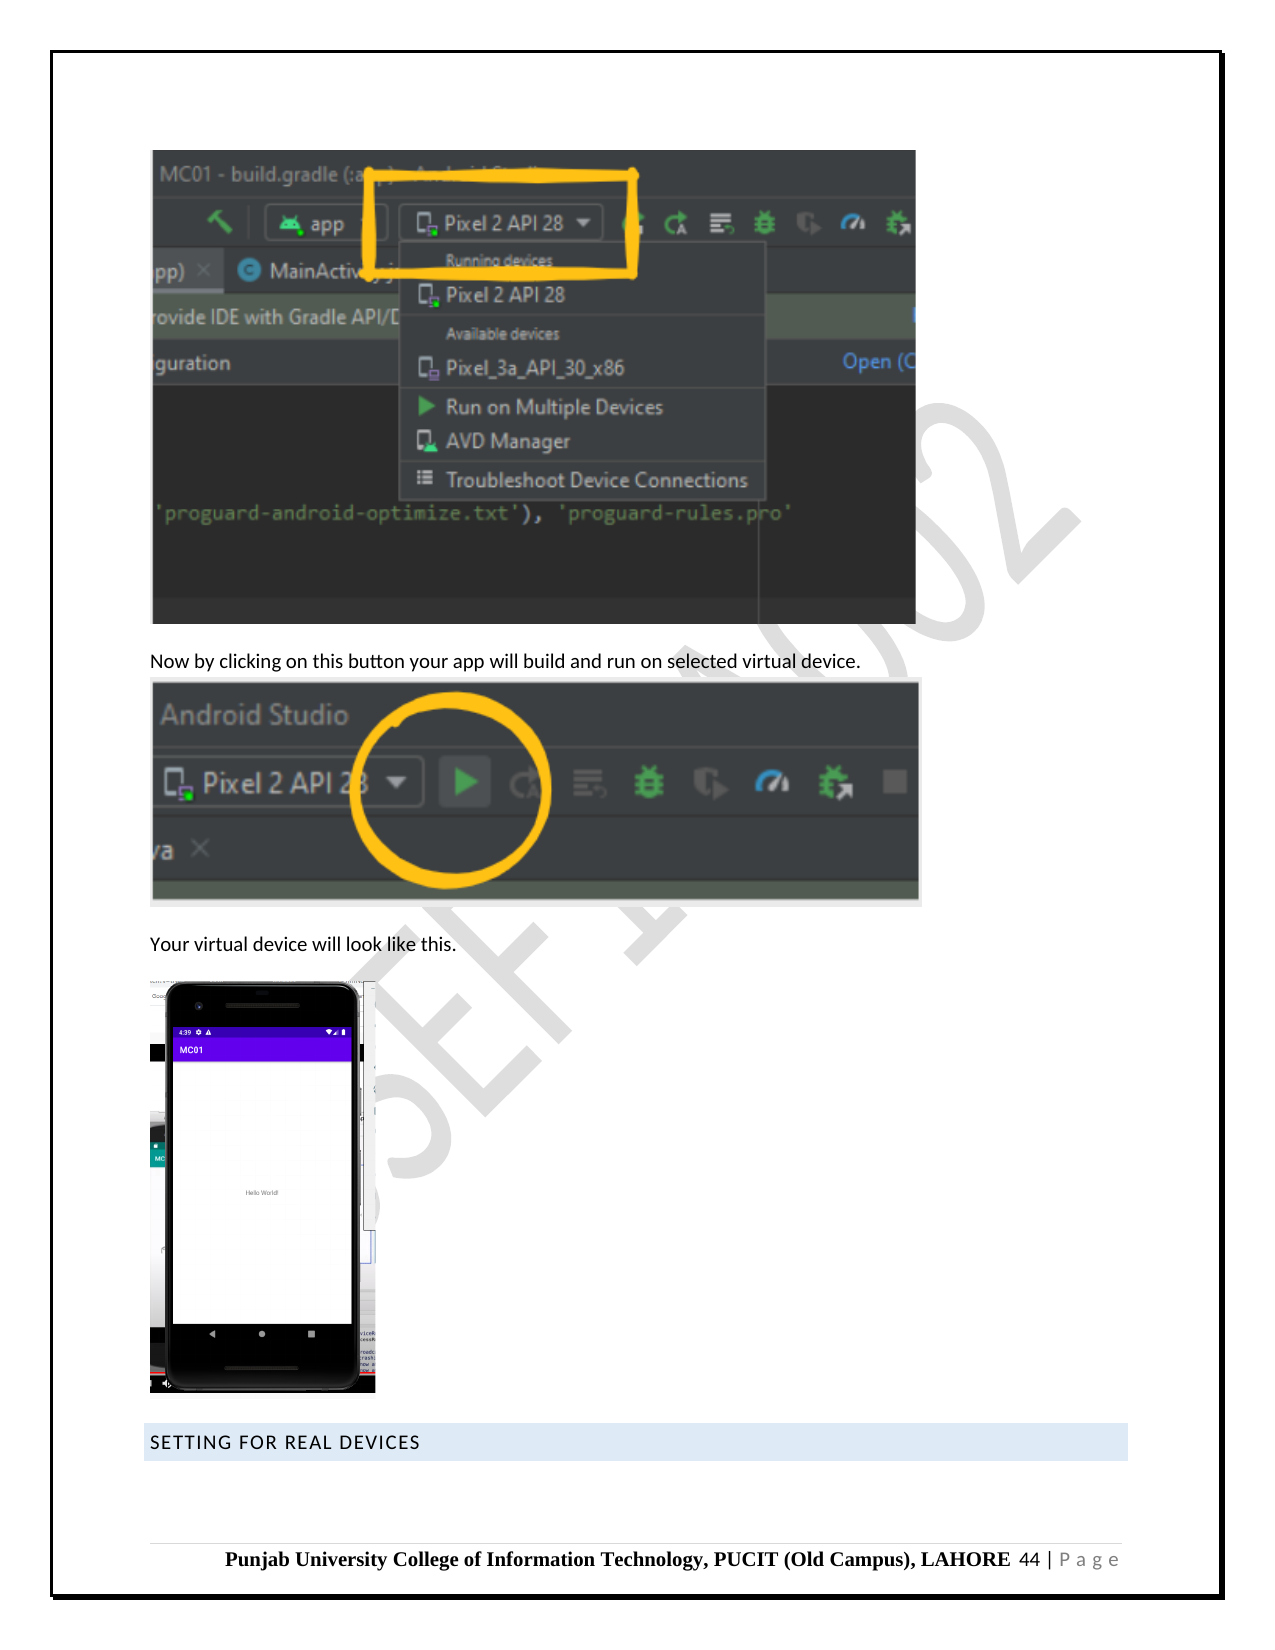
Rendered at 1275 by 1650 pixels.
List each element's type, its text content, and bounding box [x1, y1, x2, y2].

picture [150, 981, 376, 1399]
subtitle setting for real devices [150, 1430, 1122, 1455]
text Your virtual device will look like this. [150, 932, 1122, 957]
picture [150, 150, 916, 624]
picture [150, 677, 922, 907]
